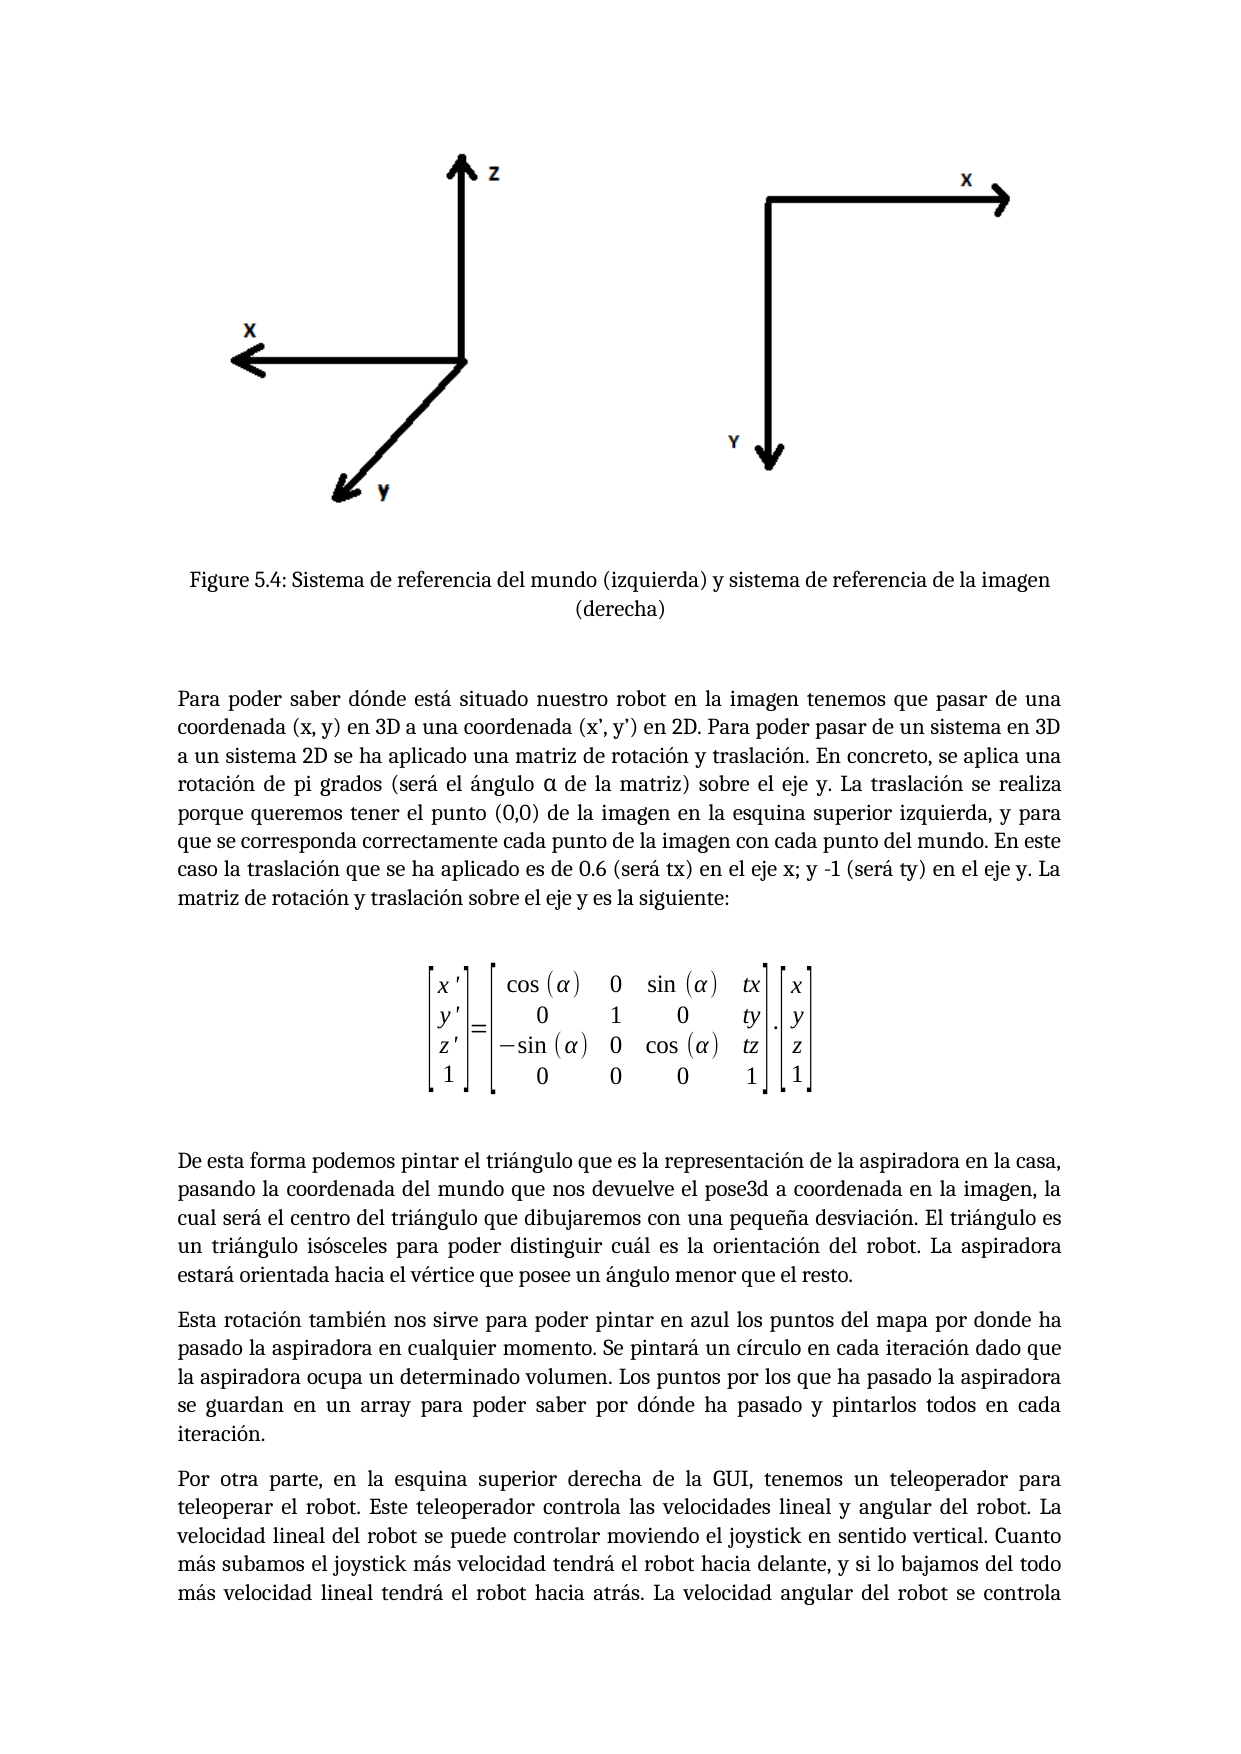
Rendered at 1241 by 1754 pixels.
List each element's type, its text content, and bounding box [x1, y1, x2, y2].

text Para poder saber dónde está situado nuestro robot en la imagen tenemos que pasar de una coordenada (x, y) en 3D a una coordenada (x’, y’) en 2D. Para poder pasar de un sistema en 3D a un sistema 2D se ha aplicado una matriz de rotación y traslación. En concreto, se aplica una rotación de pi grados (será el ángulo α de la matriz) sobre el eje y. La traslación se realiza porque queremos tener el punto (0,0) de la imagen en la esquina superior izquierda, y para que se corresponda correctamente cada punto de la imagen con cada punto del mundo. En este caso la traslación que se ha aplicado es de 0.6 (será tx) en el eje x; y -1 (será ty) en el eje y. La matriz de rotación y traslación sobre el eje y es la siguiente: [177, 686, 1063, 911]
text De esta forma podemos pintar el triángulo que es la representación de la aspiradora en la casa, pasando la coordenada del mundo que nos devuelve el pose3d a coordenada en la imagen, la cual será el centro del triángulo que dibujaremos con una pequeña desviación. El triángulo es un triángulo isósceles para poder distinguir cuál es la orientación del robot. La aspiradora estará orientada hacia el vértice que posee un ángulo menor que el resto. [177, 1148, 1063, 1288]
picture [217, 147, 1024, 516]
text Figure 5.4: Sistema de referencia del mundo (izquierda) y sistema de referencia de la imagen (derecha) [177, 567, 1063, 622]
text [177, 1466, 1063, 1606]
text Esta rotación también nos sirve para poder pintar en azul los puntos del mapa por donde ha pasado la aspiradora en cualquier momento. Se pintará un círculo en cada iteración dado que la aspiradora ocupa un determinado volumen. Los puntos por los que ha pasado la aspiradora se guardan en un array para poder saber por dónde ha pasado y pintarlos todos en cada iteración. [177, 1307, 1063, 1447]
